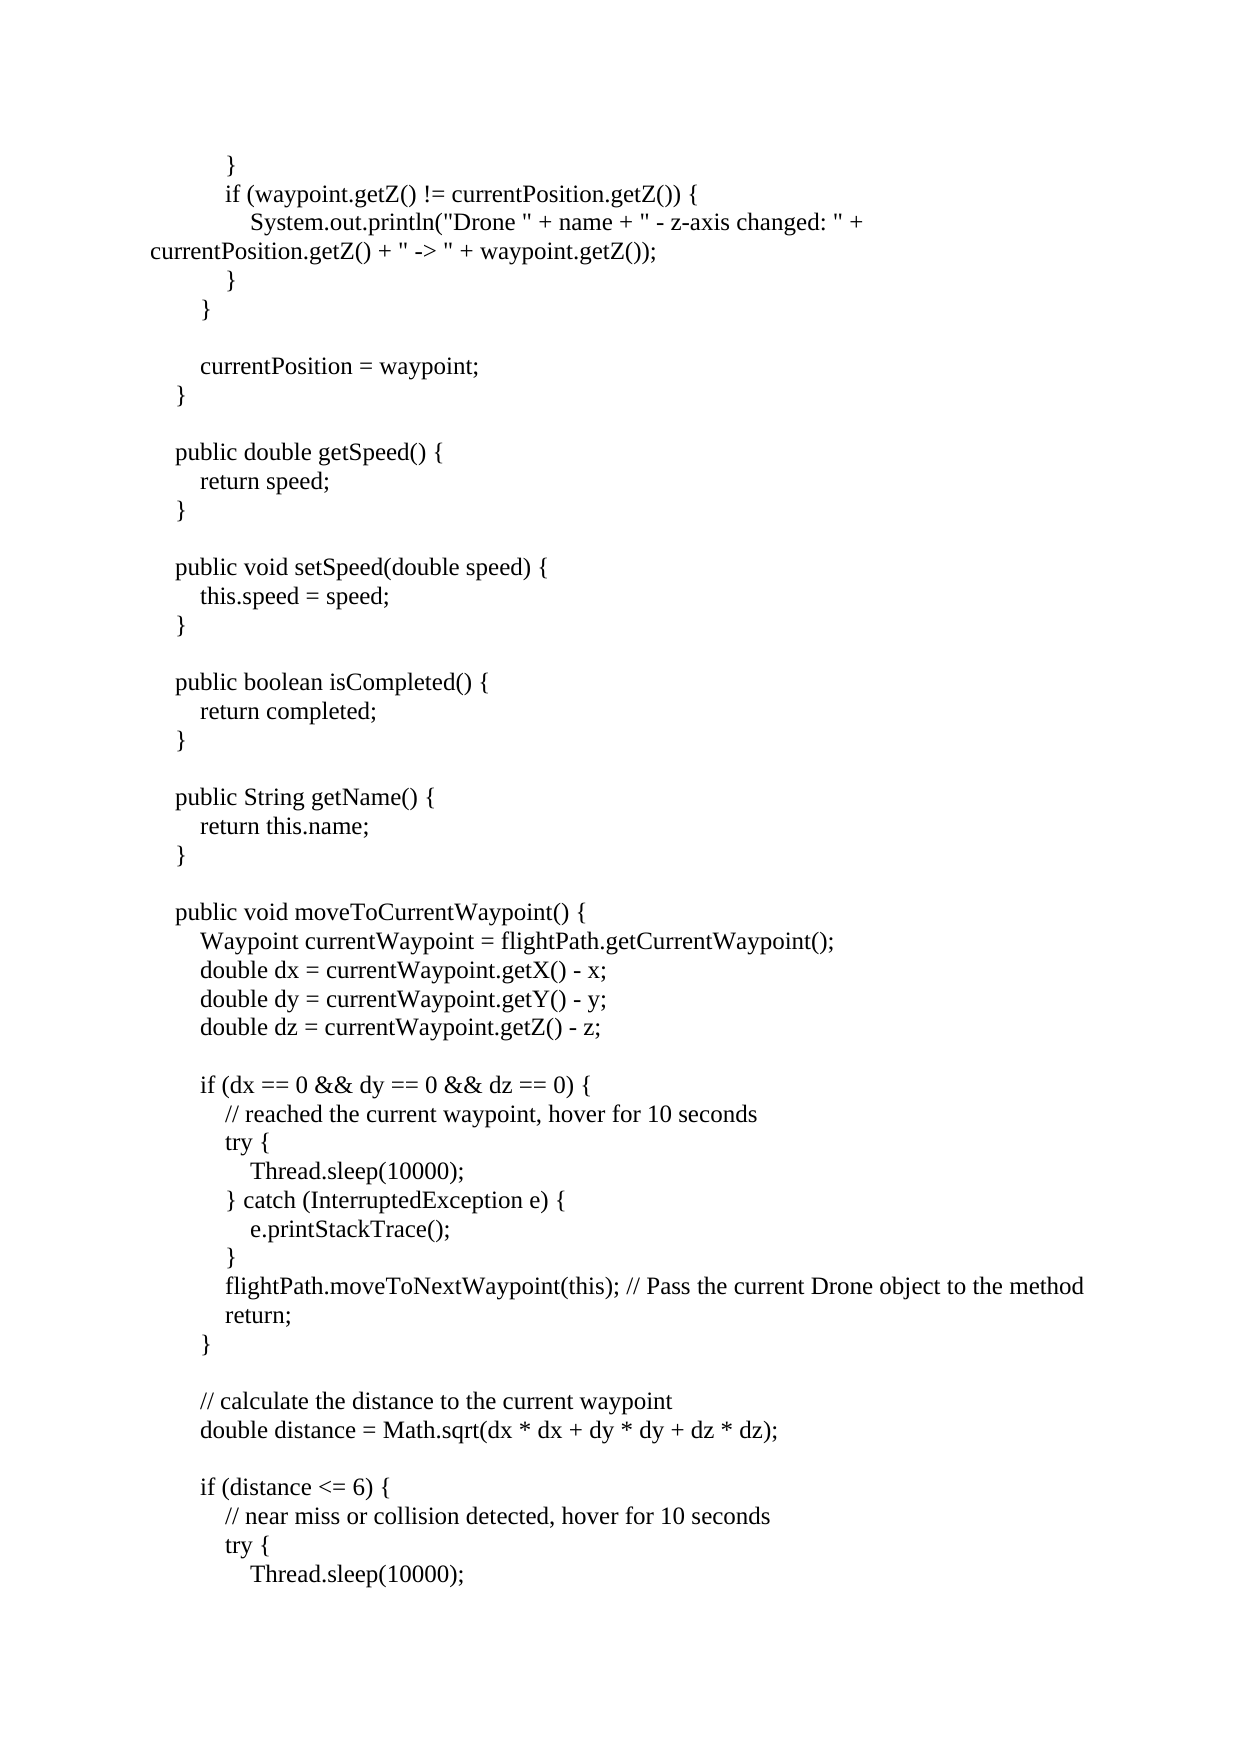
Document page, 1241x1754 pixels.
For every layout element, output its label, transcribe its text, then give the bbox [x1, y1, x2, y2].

text this.speed = speed; [150, 581, 1090, 610]
text if (dx == 0 && dy == 0 && dz == 0) { [150, 1070, 1090, 1099]
text } [150, 150, 1090, 179]
text } [150, 1242, 1090, 1271]
text Thread.sleep(10000); [150, 1559, 1090, 1587]
text System.out.println("Drone " + name + " - z-axis changed: " + currentPosition.getZ() + " -> " + waypoint.getZ()); [150, 207, 1090, 265]
text public void setSpeed(double speed) { [150, 552, 1090, 581]
text try { [150, 1530, 1090, 1559]
text try { [150, 1127, 1090, 1156]
text Waypoint currentWaypoint = flightPath.getCurrentWaypoint(); [150, 926, 1090, 955]
text return completed; [150, 696, 1090, 725]
text double dx = currentWaypoint.getX() - x; [150, 955, 1090, 984]
text // reached the current waypoint, hover for 10 seconds [150, 1099, 1090, 1127]
text public boolean isCompleted() { [150, 667, 1090, 696]
text } [150, 294, 1090, 322]
text } [150, 495, 1090, 524]
text currentPosition = waypoint; [150, 351, 1090, 380]
text double dz = currentWaypoint.getZ() - z; [150, 1012, 1090, 1041]
text // near miss or collision detected, hover for 10 seconds [150, 1501, 1090, 1530]
text } [150, 380, 1090, 409]
text } [150, 610, 1090, 639]
text double distance = Math.sqrt(dx * dx + dy * dy + dz * dz); [150, 1415, 1090, 1444]
text } catch (InterruptedException e) { [150, 1185, 1090, 1214]
text } [150, 840, 1090, 869]
text } [150, 1329, 1090, 1357]
text if (distance <= 6) { [150, 1472, 1090, 1501]
text return this.name; [150, 811, 1090, 840]
text double dy = currentWaypoint.getY() - y; [150, 984, 1090, 1012]
text } [150, 265, 1090, 294]
text e.printStackTrace(); [150, 1214, 1090, 1242]
text if (waypoint.getZ() != currentPosition.getZ()) { [150, 179, 1090, 207]
text Thread.sleep(10000); [150, 1156, 1090, 1185]
text public void moveToCurrentWaypoint() { [150, 897, 1090, 926]
text return speed; [150, 466, 1090, 495]
text return; [150, 1300, 1090, 1329]
text flightPath.moveToNextWaypoint(this); // Pass the current Drone object to the method [150, 1271, 1090, 1300]
text // calculate the distance to the current waypoint [150, 1386, 1090, 1415]
text public double getSpeed() { [150, 437, 1090, 466]
text } [150, 725, 1090, 754]
text public String getName() { [150, 782, 1090, 811]
